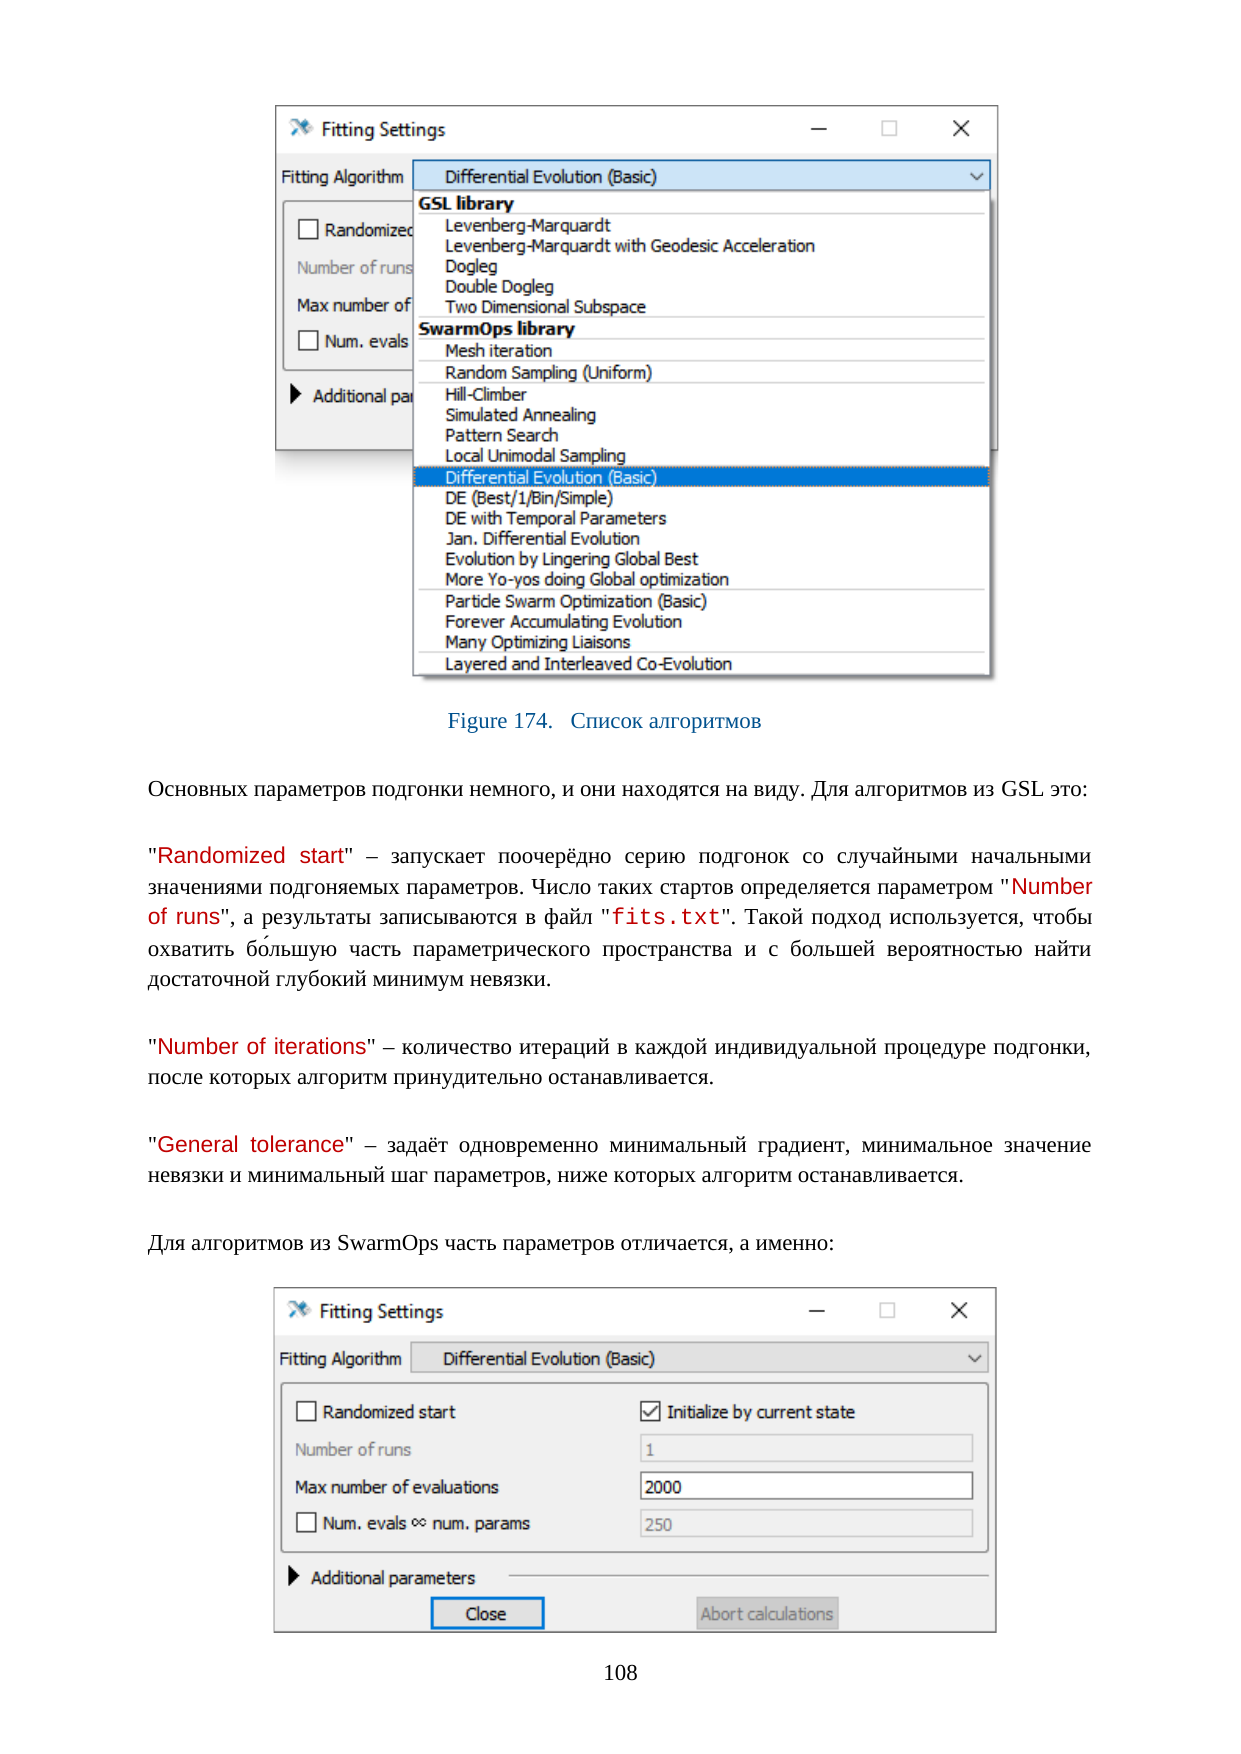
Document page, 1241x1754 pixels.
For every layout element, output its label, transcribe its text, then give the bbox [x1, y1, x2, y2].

text Для алгоритмов из SwarmOps часть параметров отличается, а именно: [148, 1229, 1093, 1255]
picture [273, 1287, 997, 1633]
picture [275, 105, 999, 686]
text "Number of iterations" – количество итераций в каждой индивидуальной процедуре подгонки, после которых алгоритм принудительно останавливается. [148, 1033, 1093, 1090]
text "Randomized start" – запускает поочерёдно серию подгонок со случайными начальными значениями подгоняемых параметров. Число таких стартов определяется параметром "Number of runs", а результаты записываются в файл "fits.txt". Такой подход используется, чтобы охватить бо́льшую часть параметрического пространства и с большей вероятностью найти достаточной глубокий минимум невязки. [148, 842, 1093, 992]
text Основных параметров подгонки немного, и они находятся на виду. Для алгоритмов из GSL это: [148, 774, 1093, 801]
text "General tolerance" – задаёт одновременно минимальный градиент, минимальное значение невязки и минимальный шаг параметров, ниже которых алгоритм останавливается. [148, 1131, 1093, 1188]
